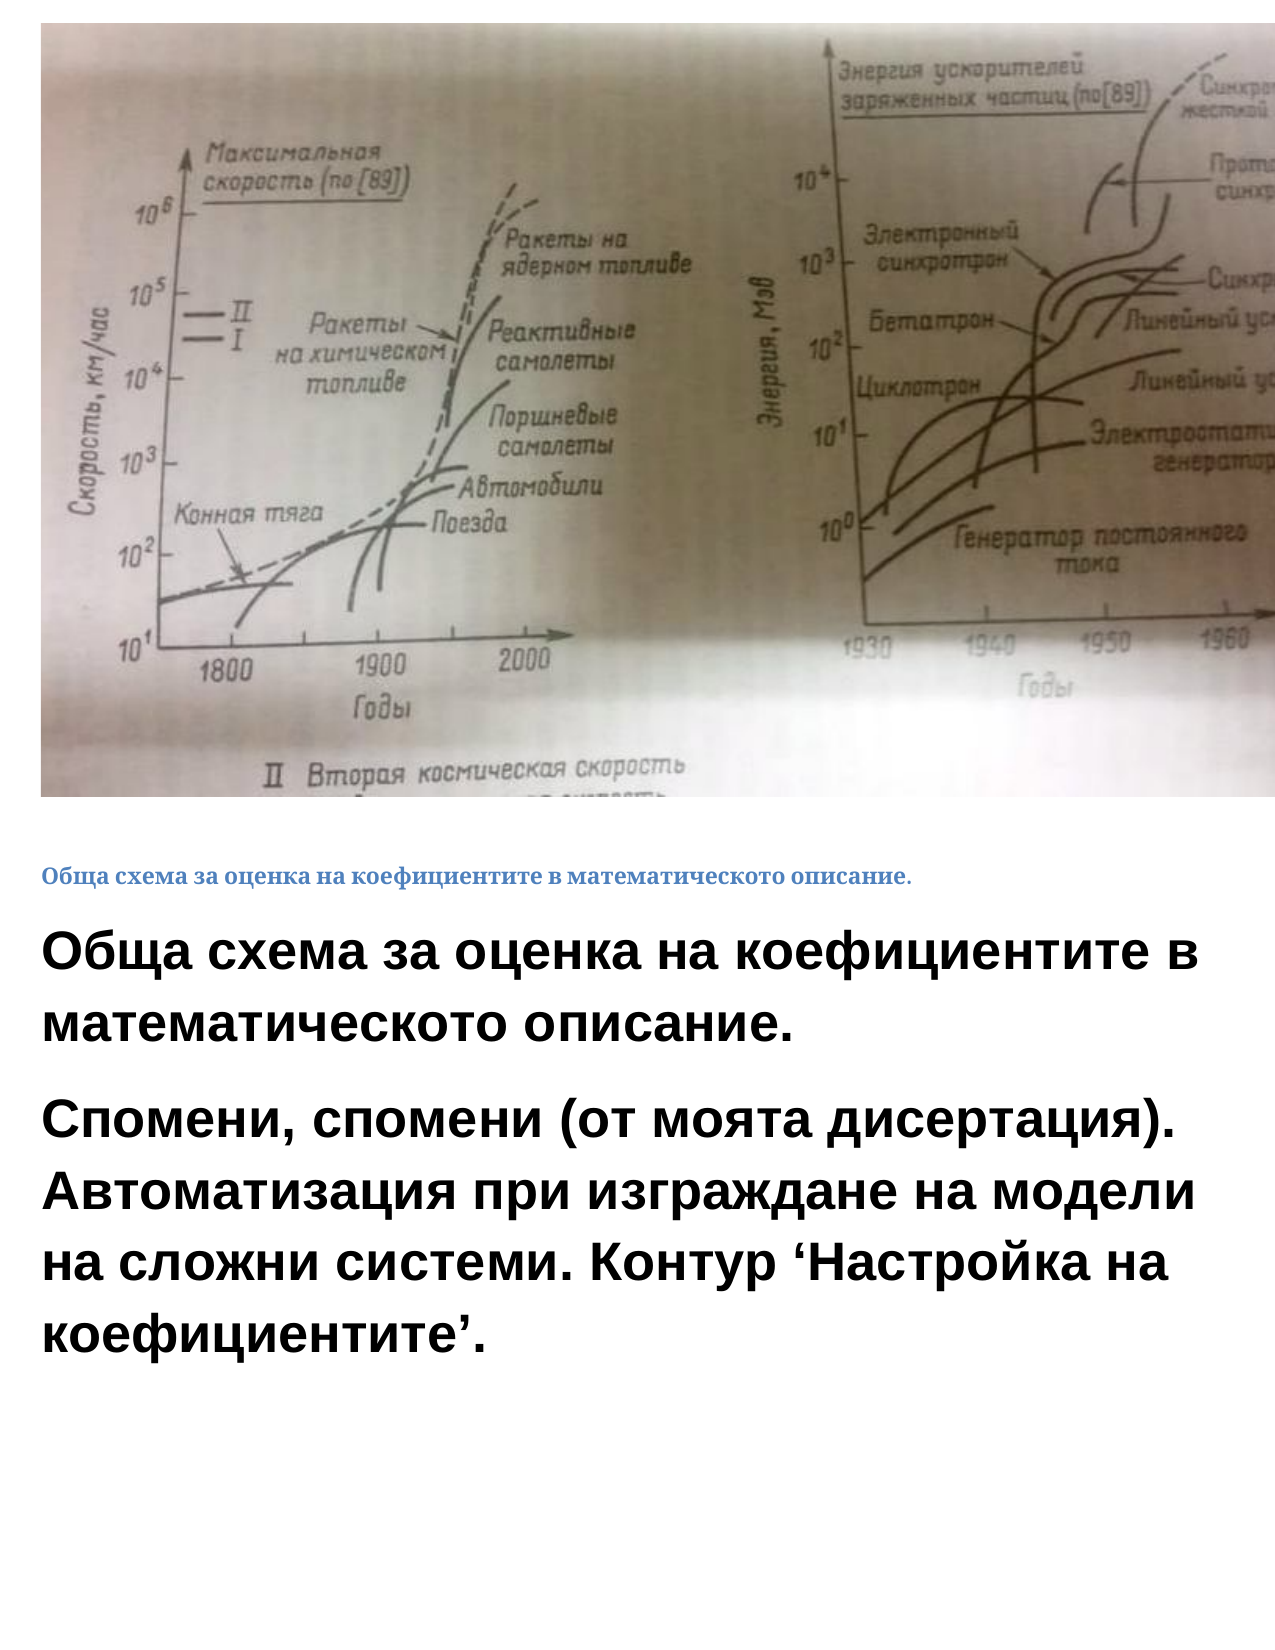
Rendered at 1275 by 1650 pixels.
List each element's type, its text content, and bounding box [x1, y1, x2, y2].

text Обща схема за оценка на коефициентите в математическото описание. [41, 919, 1222, 1052]
subtitle Обща схема за оценка на коефициентите в математическото описание. [41, 863, 1222, 890]
text Спомени, спомени (от моята дисертация). Автоматизация при изграждане на модели на сложни системи. Контур ‘Настройка на коефициентите’. [41, 1087, 1222, 1364]
picture [40, 23, 1275, 797]
